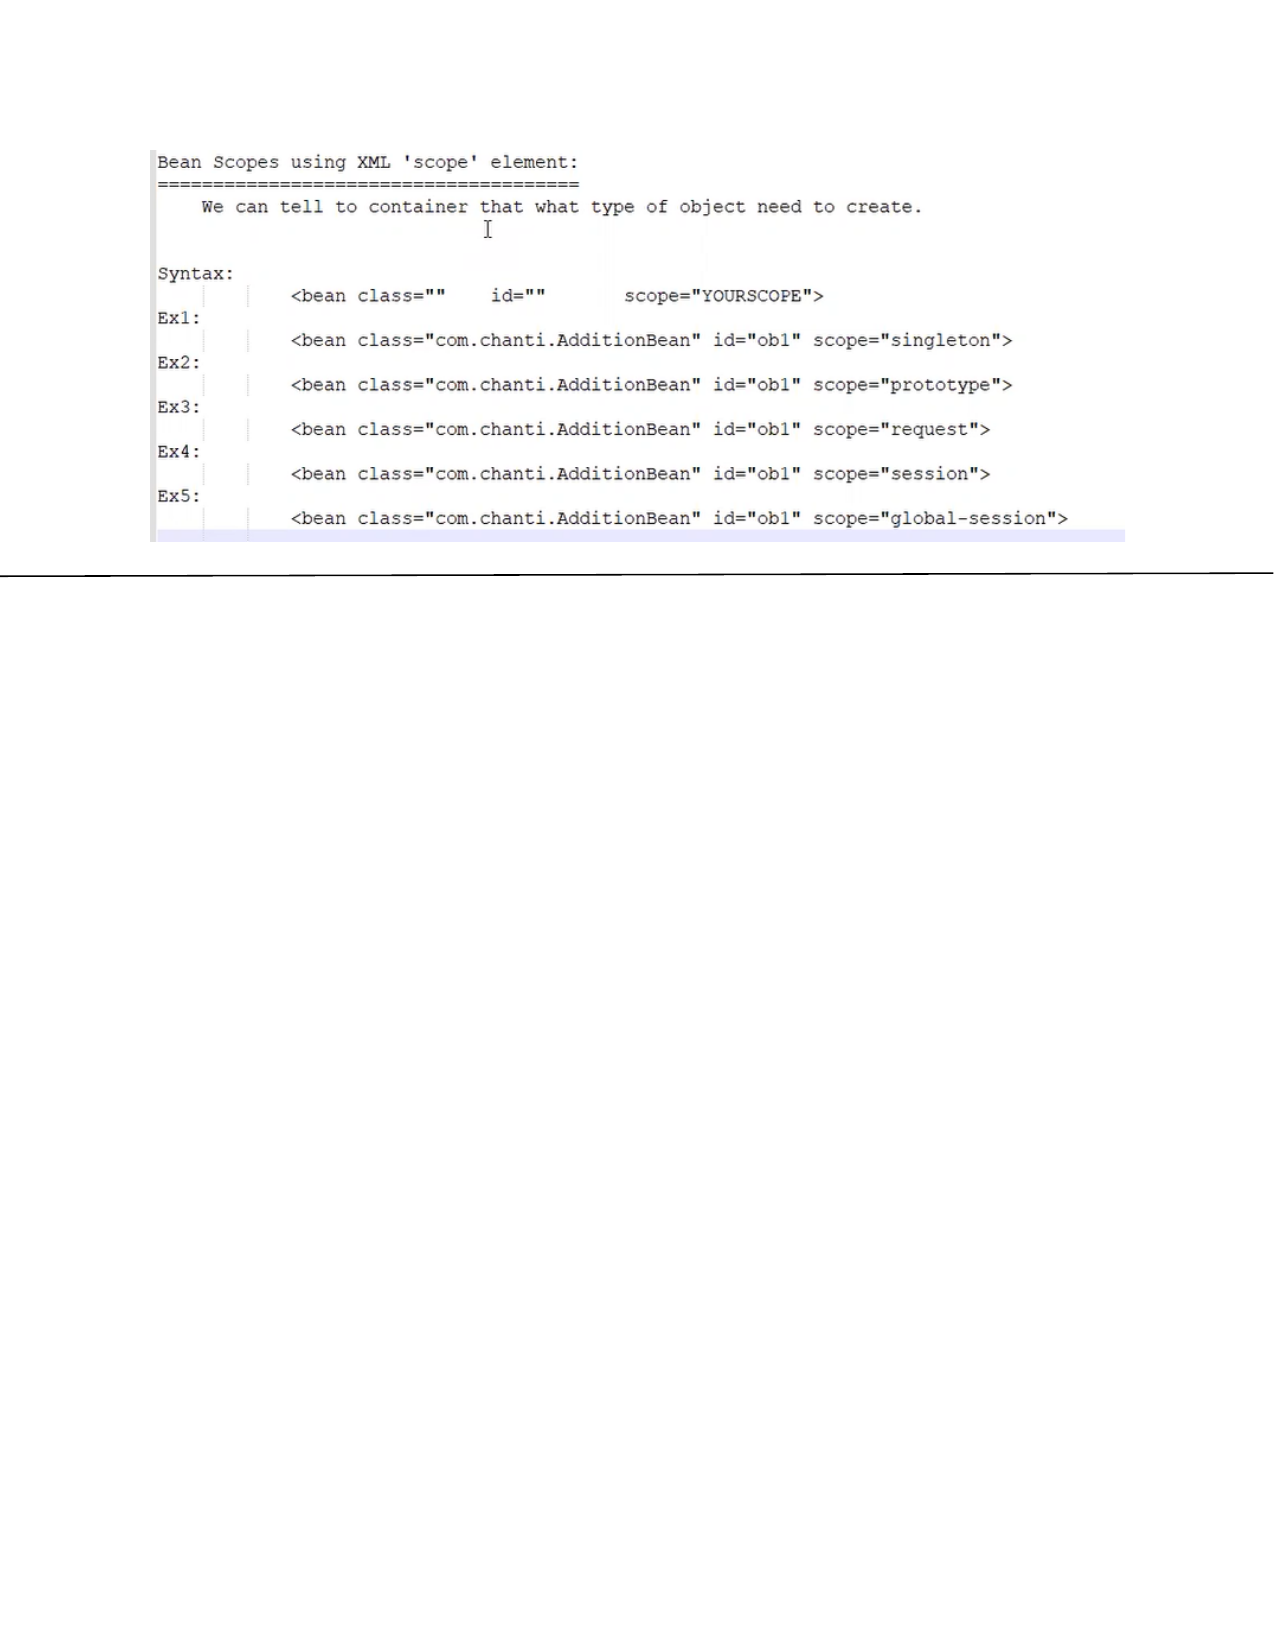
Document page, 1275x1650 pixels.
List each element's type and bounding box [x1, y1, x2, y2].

picture [150, 150, 1125, 542]
